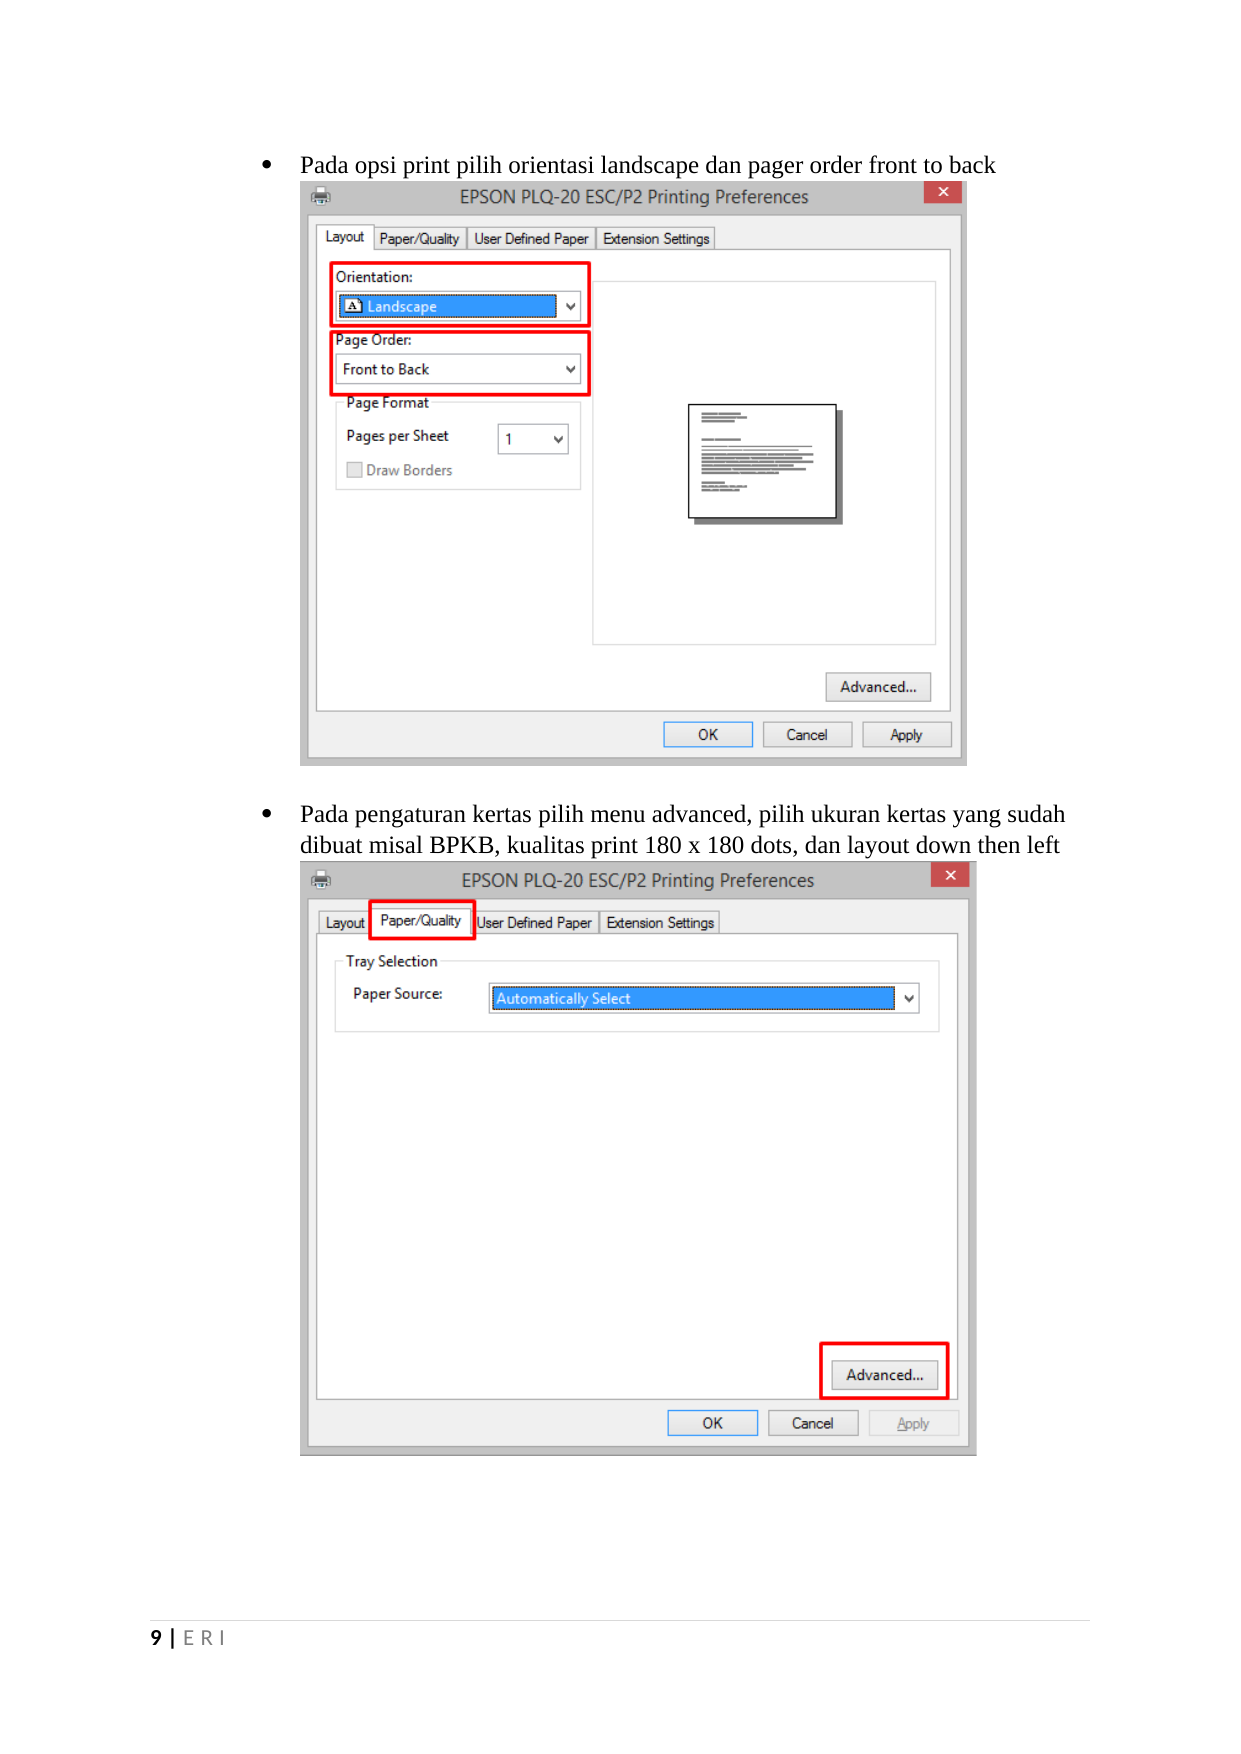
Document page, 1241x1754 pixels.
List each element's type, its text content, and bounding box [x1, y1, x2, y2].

list Pada pengaturan kertas pilih menu advanced, pilih ukuran kertas yang sudah dibuat misal BPKB, kualitas print 180 x 180 dots, dan layout down then left [262, 799, 1090, 859]
picture [300, 861, 977, 1456]
list Pada opsi print pilih orientasi landscape dan pager order front to back [262, 150, 1090, 179]
picture [300, 181, 967, 766]
